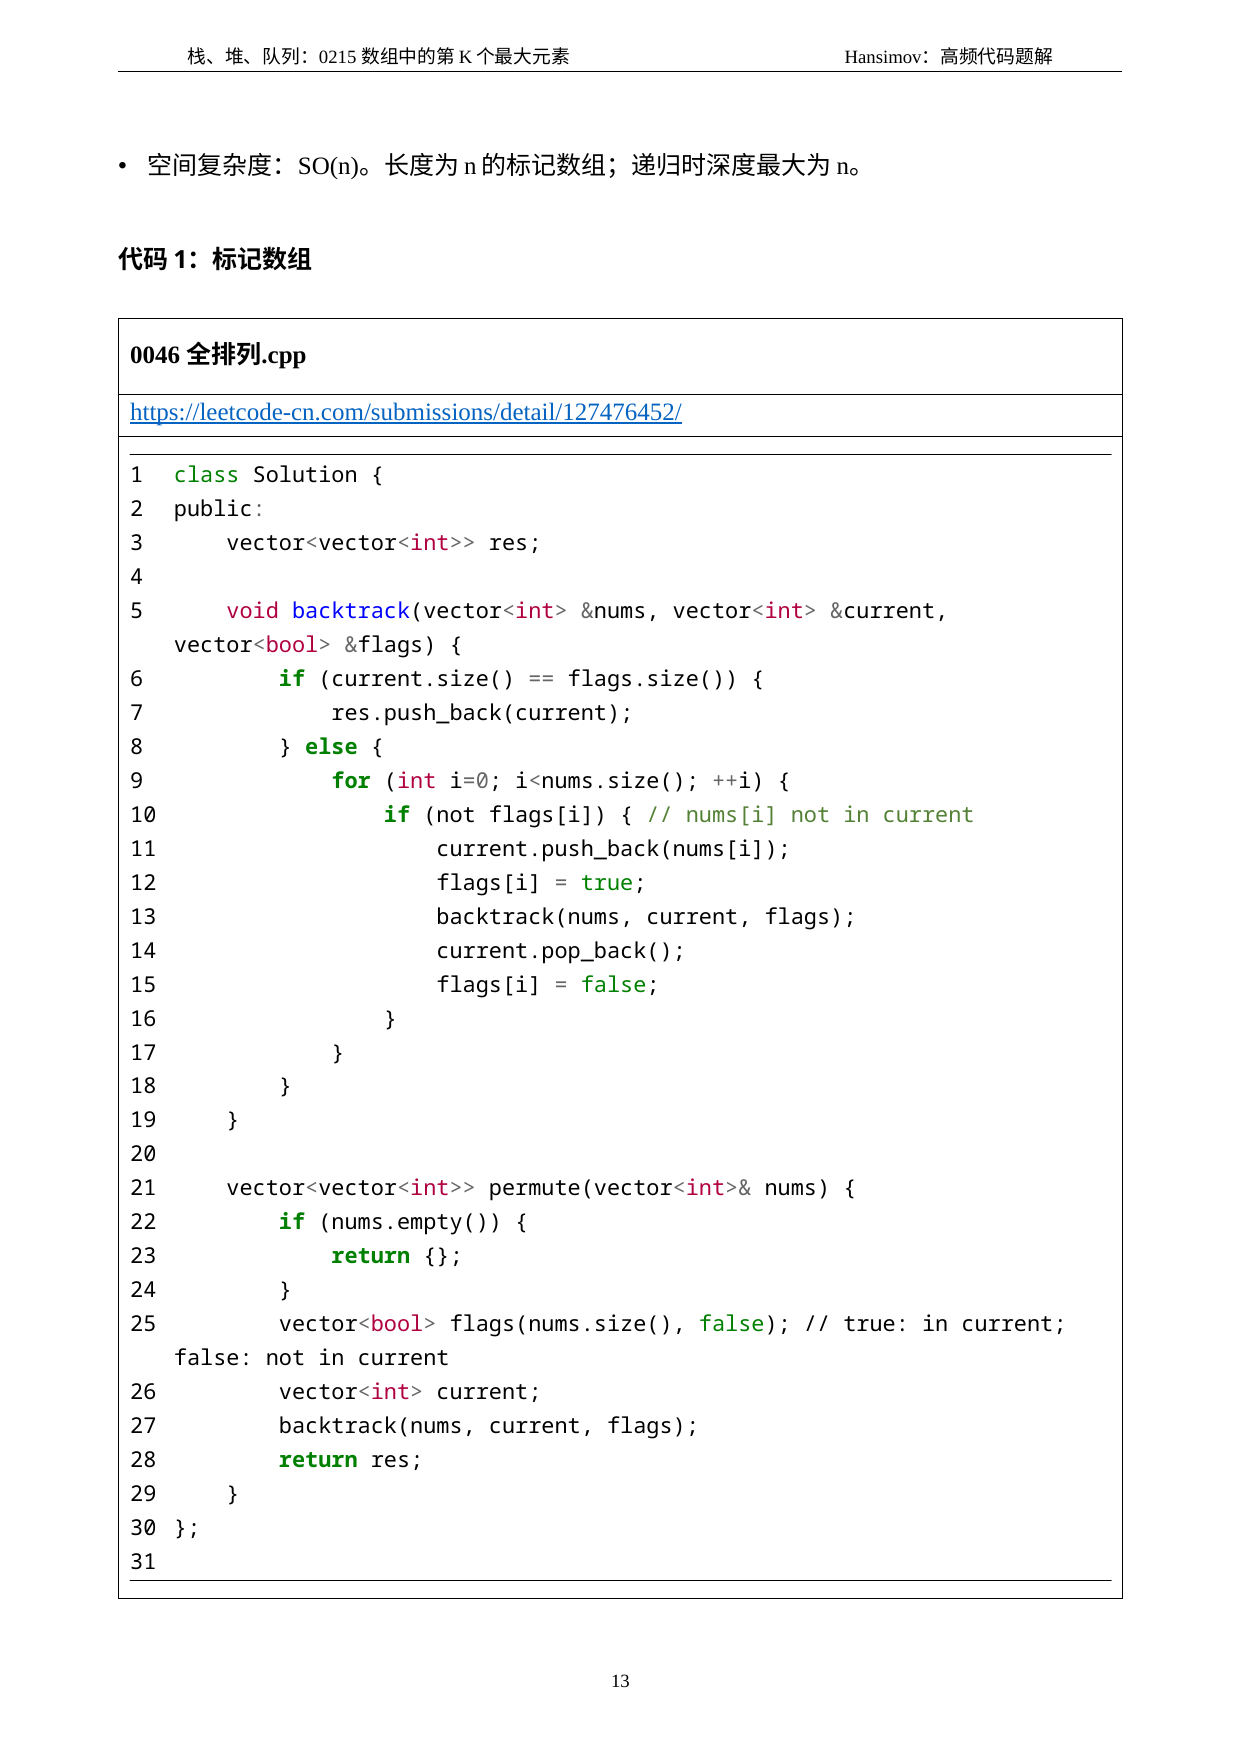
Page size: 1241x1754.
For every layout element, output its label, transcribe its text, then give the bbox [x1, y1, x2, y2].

subtitle 代码1：标记数组 [118, 224, 1097, 292]
table_header 0046 全排列.cpp [119, 319, 1122, 394]
table_cell class Solution { public: vector<vector<int>> res; void backtrack(vector<int> &nums, vector<int> &current, vector<bool> &flags) { if (current.size() == flags.size()) { res.push_back(current); } else { for (int i=0; i<nums.size(); ++i) { if (not flags[i]) { // nums[i] not in current current.push_back(nums[i]); flags[i] = true; backtrack(nums, current, flags); current.pop_back(); flags[i] = false; } } } } vector<vector<int>> permute(vector<int>& nums) { if (nums.empty()) { return {}; } vector<bool> flags(nums.size(), false); // true: in current; false: not in current vector<int> current; backtrack(nums, current, flags); return res; } }; [119, 437, 1122, 1598]
table_cell https://leetcode-cn.com/submissions/detail/127476452/ [119, 395, 1122, 436]
text 空间复杂度：SO(n)。长度为n的标记数组；递归时深度最大为n。 [118, 130, 1122, 198]
